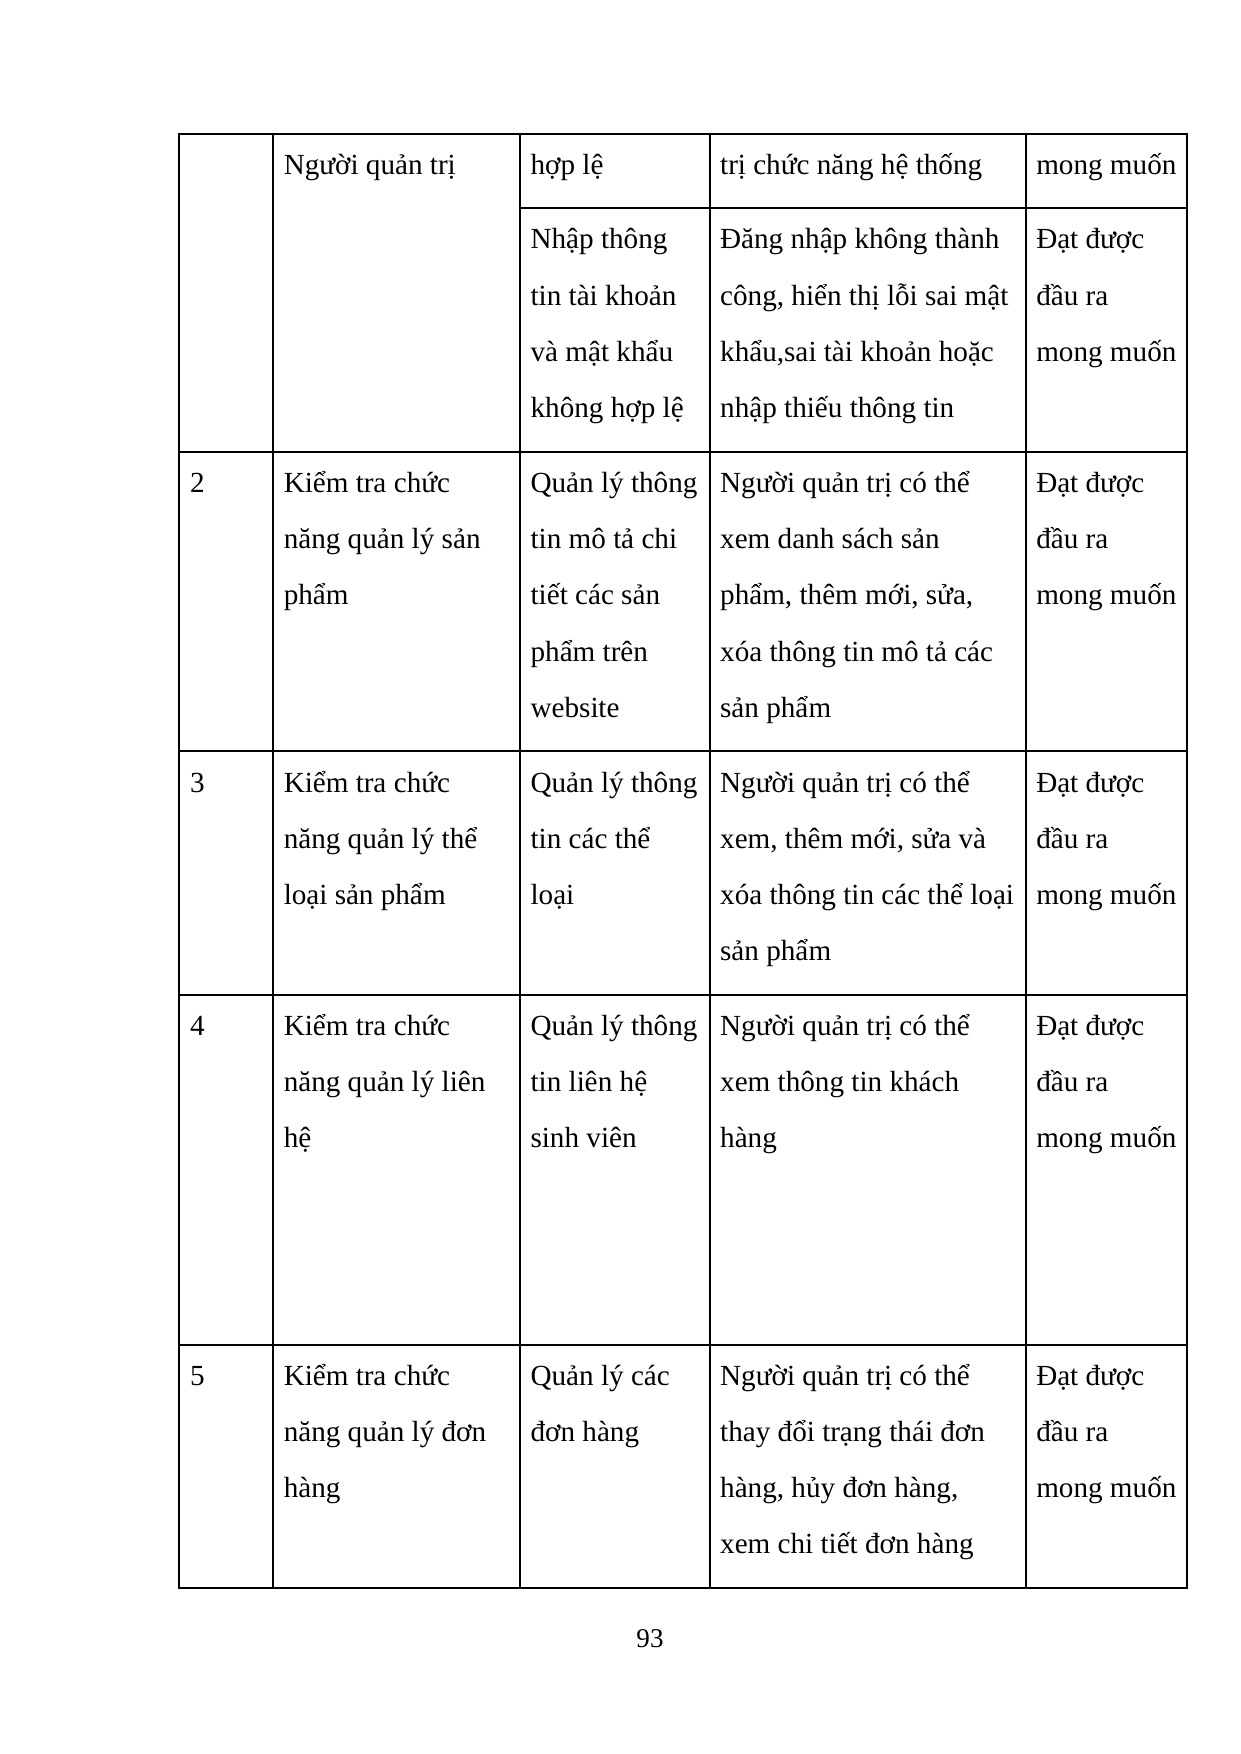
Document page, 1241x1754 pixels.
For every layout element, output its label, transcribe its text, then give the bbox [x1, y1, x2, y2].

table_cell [711, 135, 1025, 207]
table_cell Đạt được đầu ra mong muốn [1027, 996, 1186, 1343]
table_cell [1027, 135, 1186, 207]
table_cell Người quản trị có thể xem danh sách sản phẩm, thêm mới, sửa, xóa thông tin mô tả các sản phẩm [711, 453, 1025, 750]
table_cell 2 [180, 453, 272, 750]
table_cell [521, 135, 709, 207]
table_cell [274, 135, 519, 451]
table_cell 3 [180, 752, 272, 994]
table_cell Người quản trị có thể thay đổi trạng thái đơn hàng, hủy đơn hàng, xem chi tiết đơn hàng [711, 1346, 1025, 1587]
table_cell Quản lý các đơn hàng [521, 1346, 709, 1587]
table_cell Đạt được đầu ra mong muốn [1027, 209, 1186, 451]
table_cell Người quản trị có thể xem, thêm mới, sửa và xóa thông tin các thể loại sản phẩm [711, 752, 1025, 994]
table_cell Quản lý thông tin mô tả chi tiết các sản phẩm trên website [521, 453, 709, 750]
table_cell 5 [180, 1346, 272, 1587]
table_cell Đăng nhập không thành công, hiển thị lỗi sai mật khẩu,sai tài khoản hoặc nhập thiếu thông tin [711, 209, 1025, 451]
table_cell Kiểm tra chức năng quản lý sản phẩm [274, 453, 519, 750]
table_cell Quản lý thông tin liên hệ sinh viên [521, 996, 709, 1343]
table_cell Kiểm tra chức năng quản lý đơn hàng [274, 1346, 519, 1587]
table_cell Đạt được đầu ra mong muốn [1027, 752, 1186, 994]
table_cell Đạt được đầu ra mong muốn [1027, 453, 1186, 750]
table_cell 4 [180, 996, 272, 1343]
table_cell Kiểm tra chức năng quản lý liên hệ [274, 996, 519, 1343]
table_cell Quản lý thông tin các thể loại [521, 752, 709, 994]
table_cell Nhập thông tin tài khoản và mật khẩu không hợp lệ [521, 209, 709, 451]
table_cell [1027, 1346, 1186, 1587]
table_cell Kiểm tra chức năng quản lý thể loại sản phẩm [274, 752, 519, 994]
table_cell Người quản trị có thể xem thông tin khách hàng [711, 996, 1025, 1343]
table_cell 1 [180, 135, 272, 451]
